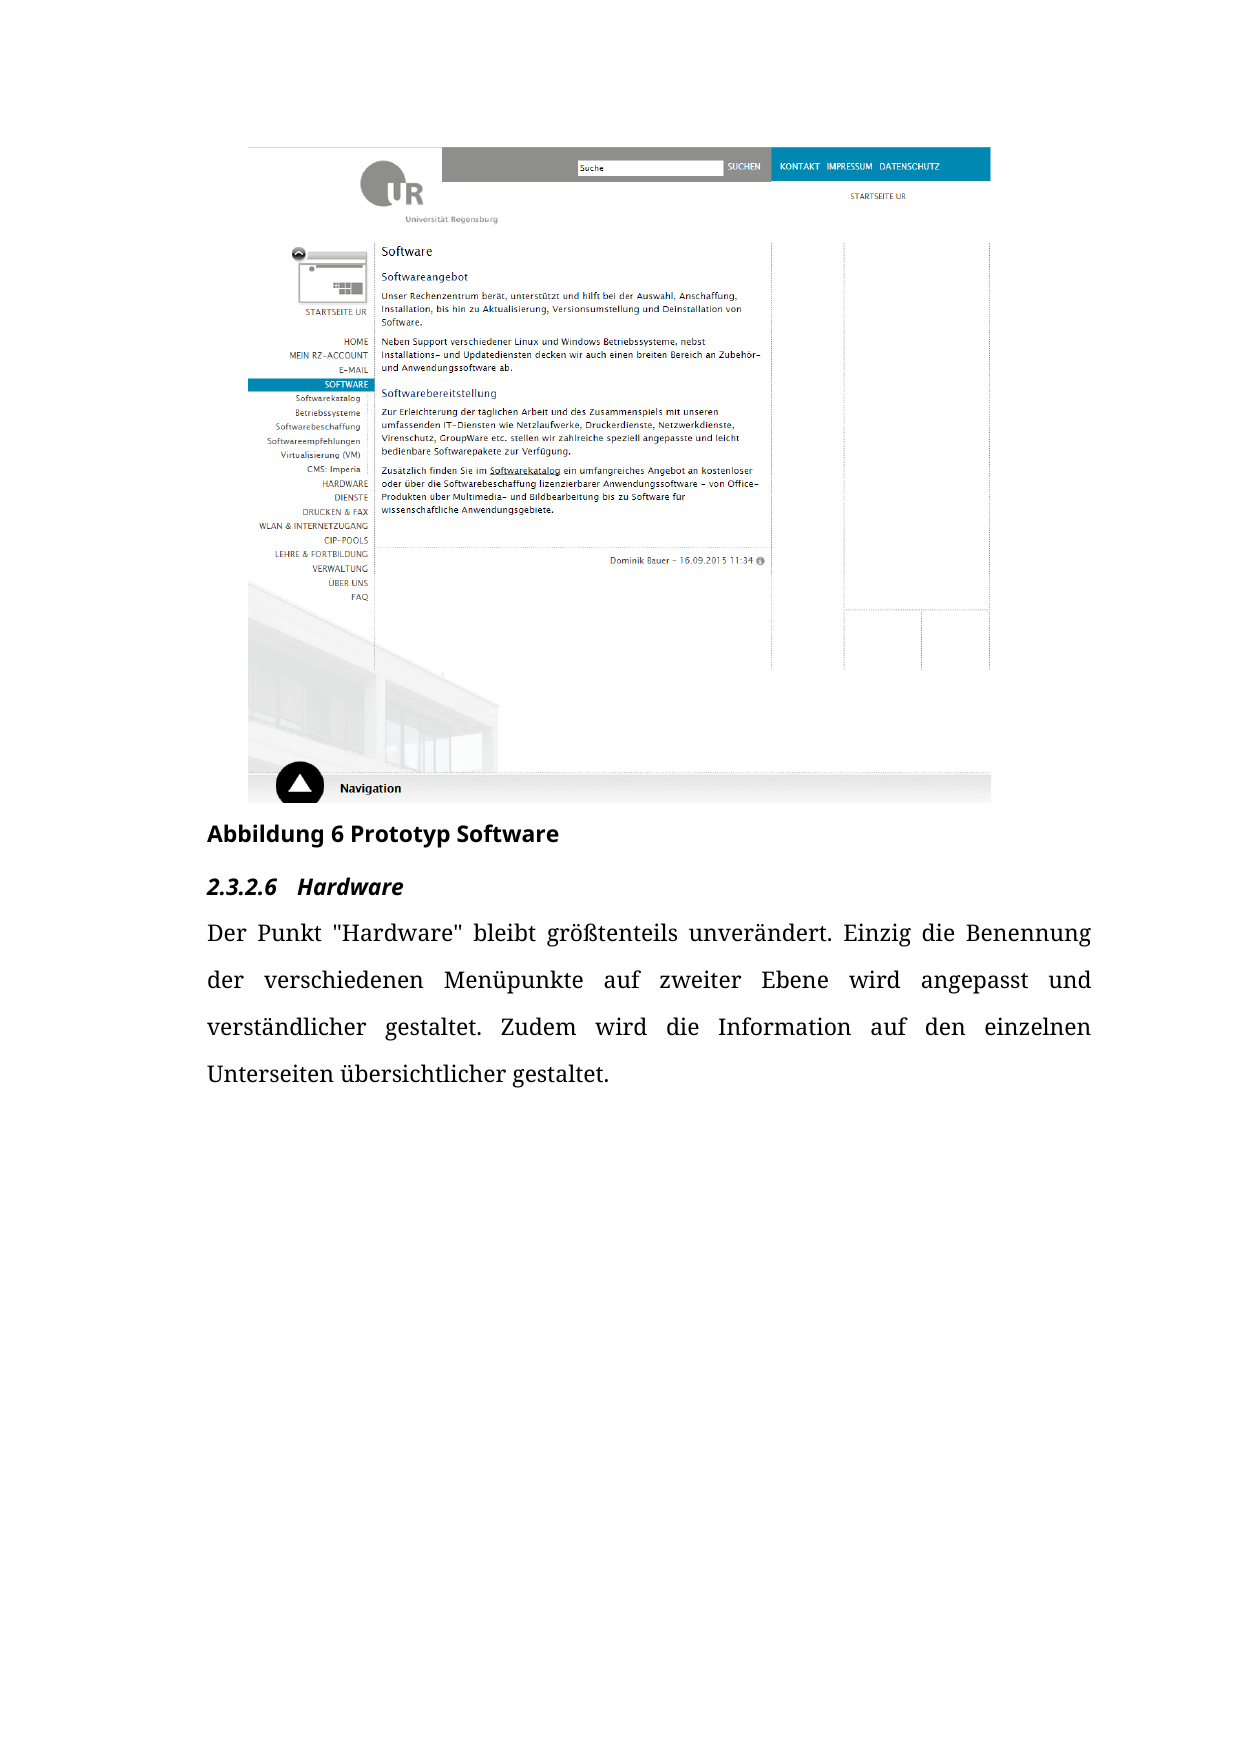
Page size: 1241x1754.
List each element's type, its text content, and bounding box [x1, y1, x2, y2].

subtitle Hardware [207, 870, 1092, 902]
picture [248, 147, 992, 803]
text Der Punkt "Hardware" bleibt größtenteils unverändert. Einzig die Benennung der verschiedenen Menüpunkte auf zweiter Ebene wird angepasst und verständlicher gestaltet. Zudem wird die Information auf den einzelnen Unterseiten übersichtlicher gestaltet. [207, 917, 1092, 1089]
text Abbildung 6 Prototyp Software [207, 818, 1092, 849]
